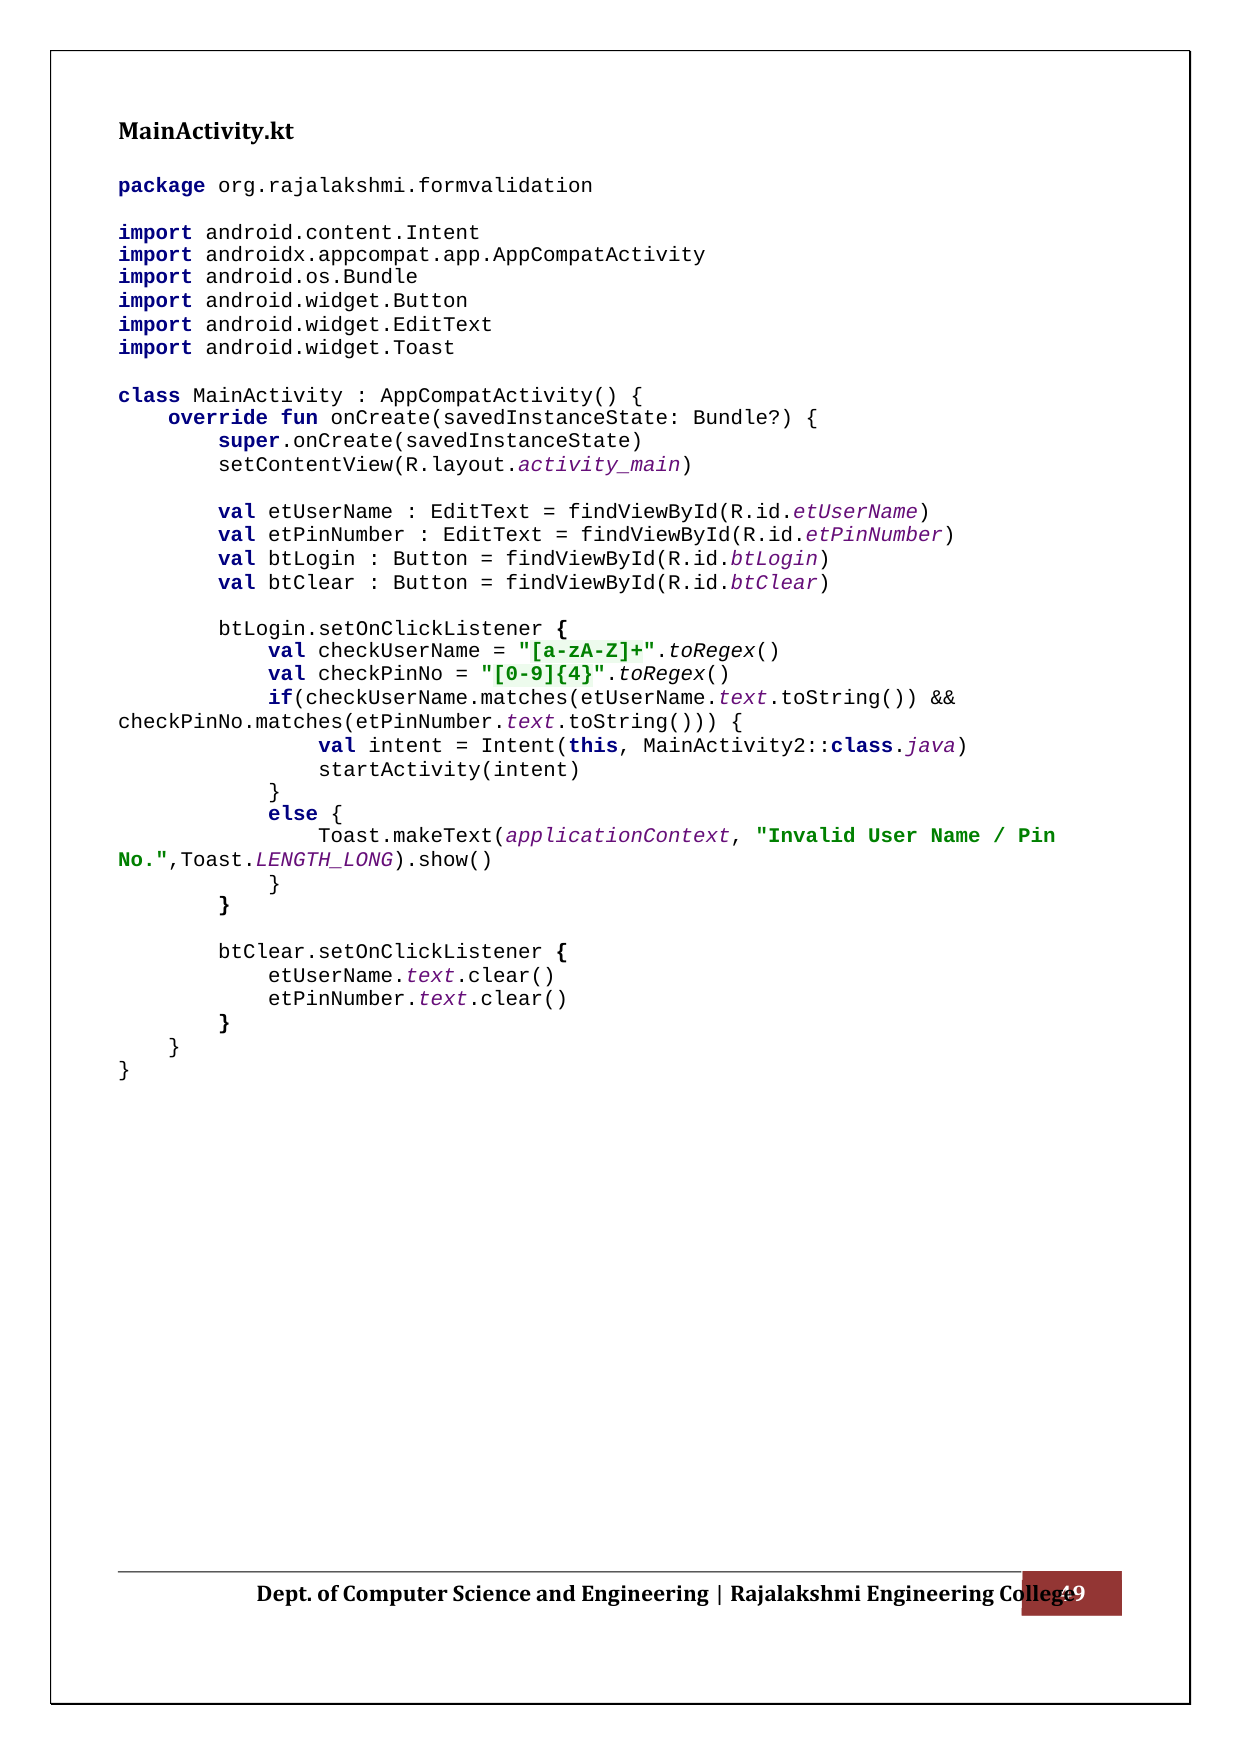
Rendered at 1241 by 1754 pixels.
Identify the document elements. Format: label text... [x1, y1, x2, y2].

text } [218, 894, 1137, 918]
text } [218, 1012, 1137, 1036]
text } [168, 1036, 1137, 1058]
text val intent = Intent(this, MainActivity2::class.java) startActivity(intent) [318, 735, 1137, 782]
text else { [268, 803, 1137, 825]
text override fun onCreate(savedInstanceState: Bundle?) { super.onCreate(savedInstanceState) setContentView(R.layout.activity_main) [168, 407, 834, 478]
text package org.rajalakshmi.formvalidation [118, 174, 1137, 198]
text import android.os.Bundle import android.widget.Button import android.widget.EditText import android.widget.Toast [118, 266, 493, 361]
text MainActivity.kt [118, 116, 1137, 145]
text if(checkUserName.matches(etUserName.text.toString()) && checkPinNo.matches(etPinNumber.text.toString())) { [118, 687, 1137, 734]
text val btClear : Button = findViewById(R.id.btClear) [218, 572, 1137, 594]
text btClear.setOnClickListener { etUserName.text.clear() etPinNumber.text.clear() [218, 941, 834, 1012]
text class MainActivity : AppCompatActivity() { [118, 385, 1137, 407]
text import android.content.Intent [118, 222, 1137, 244]
text } [118, 1058, 1137, 1081]
text val etUserName : EditText = findViewById(R.id.etUserName) val etPinNumber : EditText = findViewById(R.id.etPinNumber) val btLogin : Button = findViewById(R.id.btLogin) [218, 501, 966, 572]
text } [268, 782, 1137, 803]
text } [268, 873, 1137, 894]
text import androidx.appcompat.app.AppCompatActivity [118, 244, 1137, 266]
picture [1021, 1571, 1122, 1580]
text btLogin.setOnClickListener { [218, 618, 1137, 640]
text val checkUserName = "[a-zA-Z]+".toRegex() val checkPinNo = "[0-9]{4}".toRegex() [268, 640, 812, 687]
text Toast.makeText(applicationContext, "Invalid User Name / Pin No.",Toast.LENGTH_LONG).show() [118, 825, 1137, 872]
